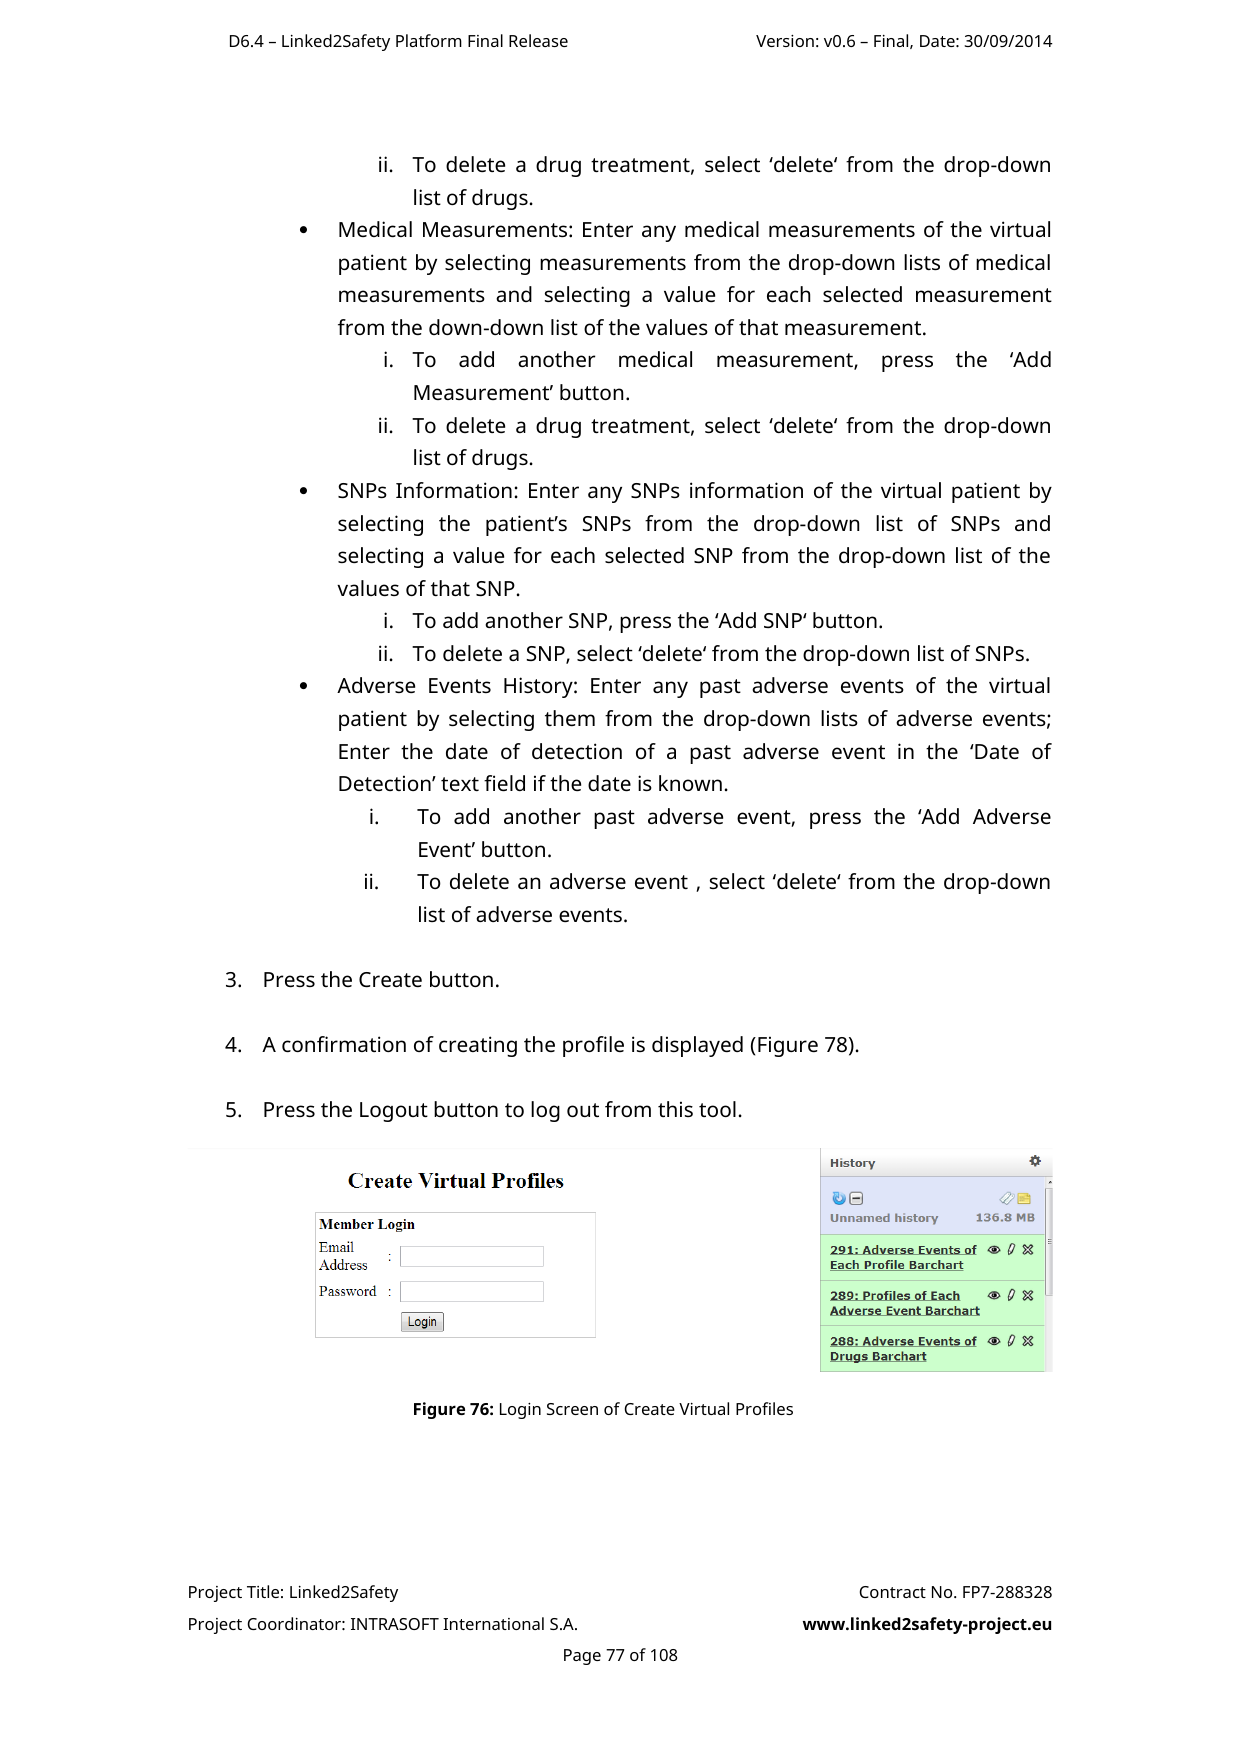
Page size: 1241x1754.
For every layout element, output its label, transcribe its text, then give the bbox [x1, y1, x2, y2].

list SNPs Information: Enter any SNPs information of the virtual patient by selecting the patient’s SNPs from the drop-down list of SNPs and selecting a value for each selected SNP from the drop-down list of the values of that SNP. [300, 476, 1053, 602]
list Press the Create button. [225, 965, 1053, 993]
list Medical Measurements: Enter any medical measurements of the virtual patient by selecting measurements from the drop-down lists of medical measurements and selecting a value for each selected measurement from the down-down list of the values of that measurement. [300, 215, 1053, 341]
list To add another medical measurement, press the ‘Add Measurement’ button. [394, 346, 1053, 407]
list To add another past adverse event, press the ‘Add Adverse Event’ button. [379, 802, 1053, 863]
list To delete a drug treatment, select ‘delete‘ from the drop-down list of drugs. [394, 411, 1053, 472]
list Press the Logout button to log out from this tool. [225, 1096, 1053, 1124]
list To add another SNP, press the ‘Add SNP‘ button. [394, 606, 1053, 635]
list To delete a SNP, select ‘delete‘ from the drop-down list of SNPs. [394, 639, 1053, 667]
list To delete an adverse event , select ‘delete‘ from the drop-down list of adverse events. [379, 867, 1053, 928]
text Figure 76: Login Screen of Create Virtual Profiles [187, 1397, 1053, 1420]
list Adverse Events History: Enter any past adverse events of the virtual patient by selecting them from the drop-down lists of adverse events; Enter the date of detection of a past adverse event in the ‘Date of Detection’ text field if the date is known. [300, 672, 1053, 798]
list To delete a drug treatment, select ‘delete‘ from the drop-down list of drugs. [394, 150, 1053, 211]
picture [187, 1148, 1053, 1372]
list A confirmation of creating the profile is displayed (Figure 78). [225, 1030, 1053, 1059]
